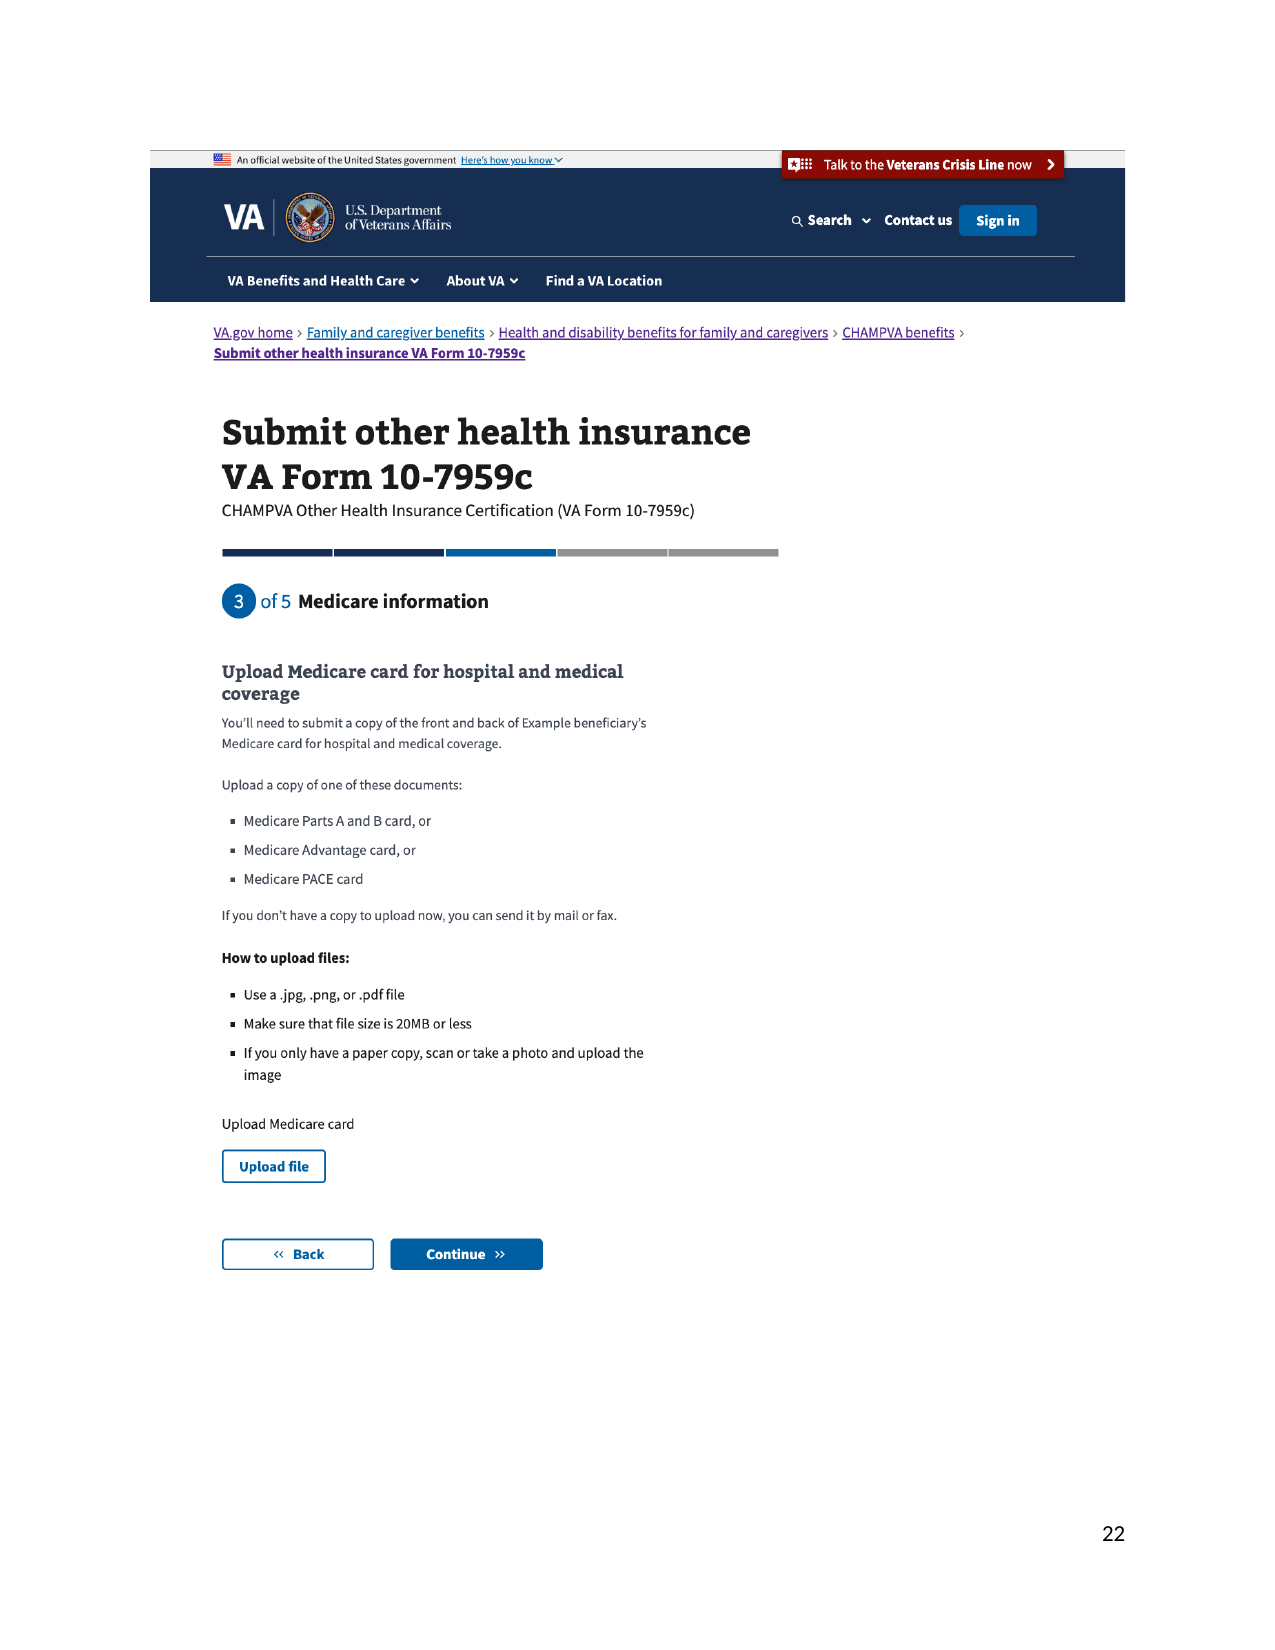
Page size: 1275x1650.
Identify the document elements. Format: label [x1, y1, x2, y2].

picture [150, 150, 1125, 1290]
